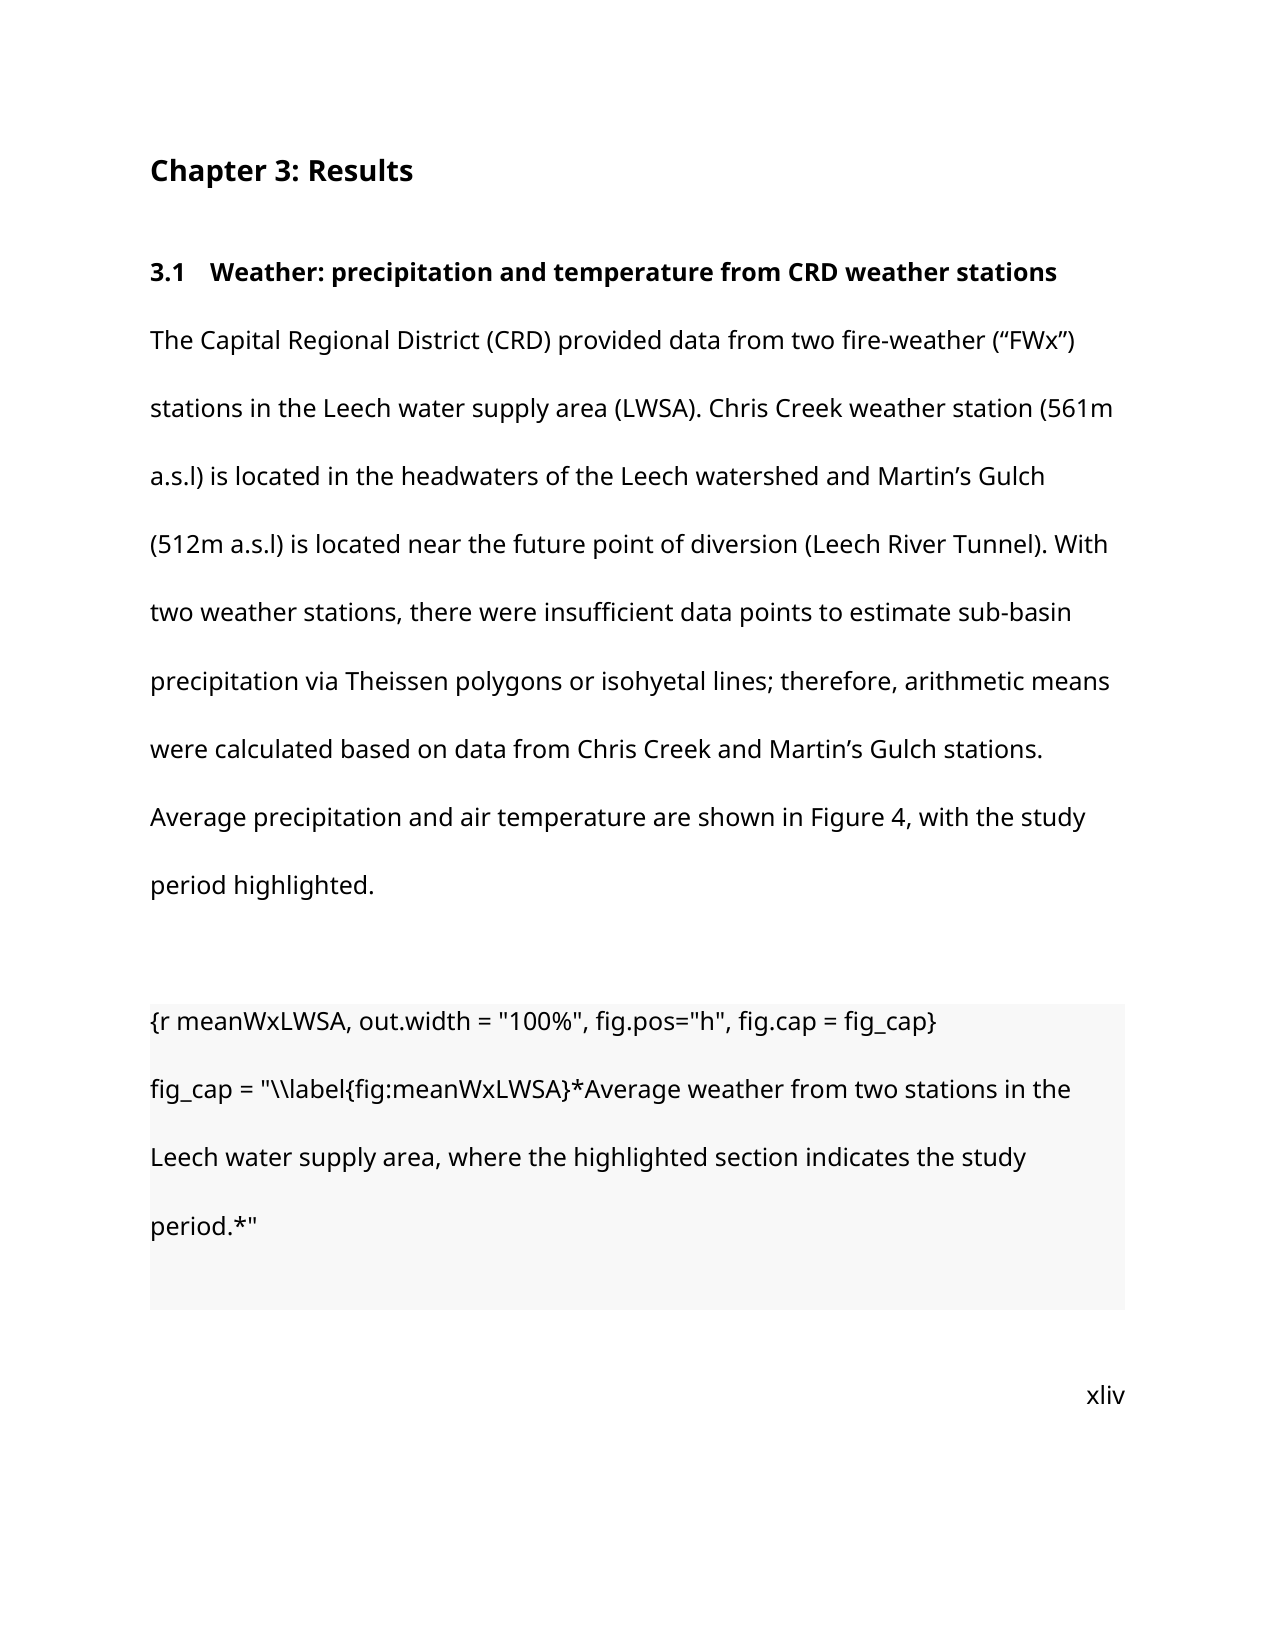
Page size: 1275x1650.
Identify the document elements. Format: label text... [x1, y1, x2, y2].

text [150, 1004, 1125, 1310]
subtitle Results [150, 150, 1125, 190]
text The Capital Regional District (CRD) provided data from two fire-weather (“FWx”) stations in the Leech water supply area (LWSA). Chris Creek weather station (561m a.s.l) is located in the headwaters of the Leech watershed and Martin’s Gulch (512m a.s.l) is located near the future point of diversion (Leech River Tunnel). With two weather stations, there were insufficient data points to estimate sub-basin precipitation via Theissen polygons or isohyetal lines; therefore, arithmetic means were calculated based on data from Chris Creek and Martin’s Gulch stations. Average precipitation and air temperature are shown in Figure 4, with the study period highlighted. [150, 322, 1125, 902]
subtitle Weather: precipitation and temperature from CRD weather stations [150, 254, 1125, 288]
